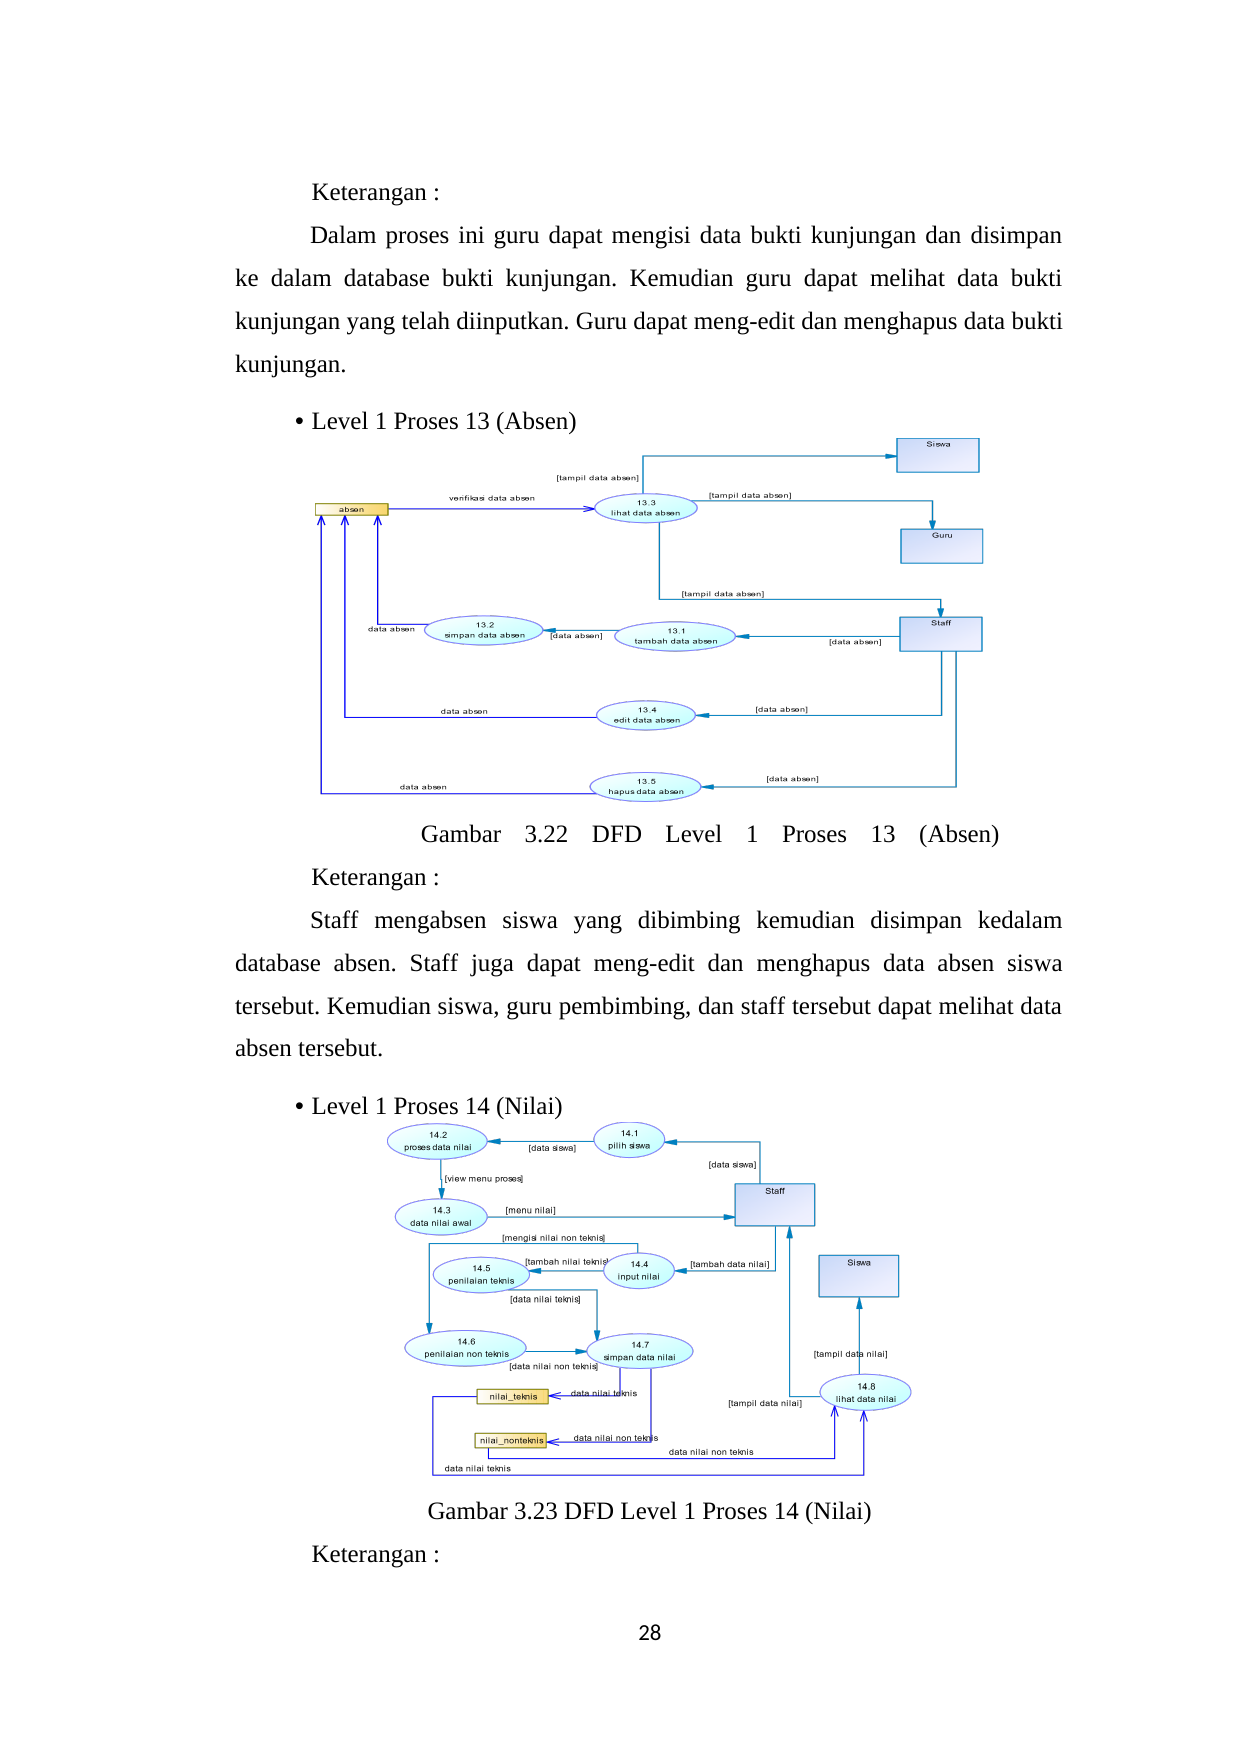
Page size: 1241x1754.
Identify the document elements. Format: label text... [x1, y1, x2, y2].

list Level 1 Proses 14 (Nilai) [295, 1091, 1063, 1120]
text Keterangan : [311, 1539, 1063, 1568]
list Level 1 Proses 13 (Absen) [295, 406, 1063, 435]
text Keterangan : [311, 177, 1063, 206]
text Gambar 3.23 DFD Level 1 Proses 14 (Nilai) [304, 1496, 994, 1525]
picture [386, 1122, 912, 1476]
text Staff mengabsen siswa yang dibimbing kemudian disimpan kedalam database absen. Staff juga dapat meng-edit dan menghapus data absen siswa tersebut. Kemudian siswa, guru pembimbing, dan staff tersebut dapat melihat data absen tersebut. [235, 905, 1063, 1062]
text Dalam proses ini guru dapat mengisi data bukti kunjungan dan disimpan ke dalam database bukti kunjungan. Kemudian guru dapat melihat data bukti kunjungan yang telah diinputkan. Guru dapat meng-edit dan menghapus data bukti kunjungan. [235, 221, 1063, 378]
text Gambar 3.22 DFD Level 1 Proses 13 (Absen) Keterangan : [311, 819, 1000, 891]
picture [314, 437, 984, 802]
